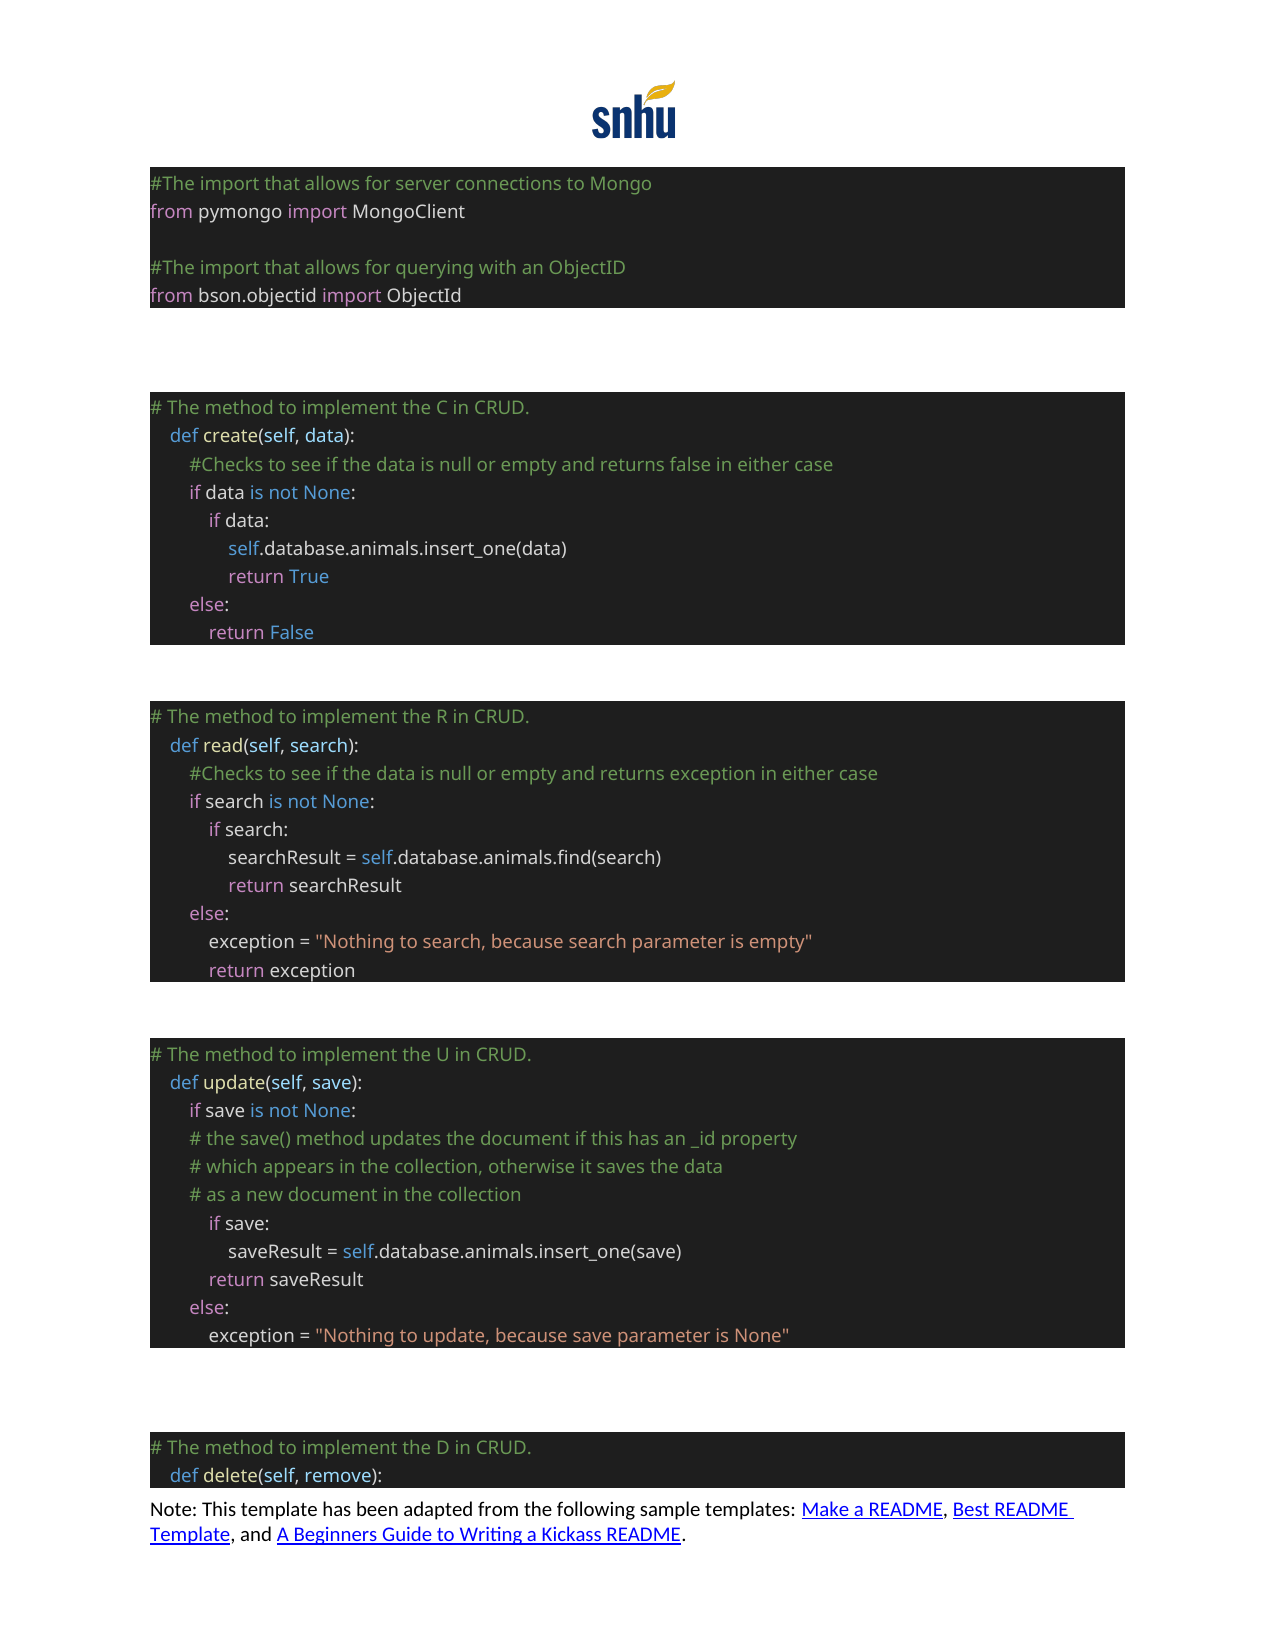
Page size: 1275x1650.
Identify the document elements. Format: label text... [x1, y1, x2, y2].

text if search is not None: [150, 786, 1125, 814]
text # the save() method updates the document if this has an _id property [150, 1123, 1125, 1151]
text def update(self, save): [150, 1067, 1125, 1095]
text if data is not None: [150, 476, 1125, 504]
text return False [150, 617, 1125, 645]
text else: [150, 898, 1125, 926]
text exception = "Nothing to search, because search parameter is empty" [150, 926, 1125, 954]
text # The method to implement the U in CRUD. [150, 1038, 1125, 1067]
text exception = "Nothing to update, because save parameter is None" [150, 1320, 1125, 1348]
text #Checks to see if the data is null or empty and returns exception in either case [150, 757, 1125, 786]
text if save is not None: [150, 1095, 1125, 1123]
text if search: [150, 814, 1125, 842]
text # The method to implement the D in CRUD. [150, 1432, 1125, 1460]
text else: [150, 589, 1125, 617]
text #The import that allows for server connections to Mongo [150, 167, 1125, 196]
text def create(self, data): [150, 420, 1125, 448]
text #The import that allows for querying with an ObjectID [150, 252, 1125, 280]
text if save: [150, 1207, 1125, 1235]
text from bson.objectid import ObjectId [150, 280, 1125, 308]
text # as a new document in the collection [150, 1179, 1125, 1207]
text # The method to implement the R in CRUD. [150, 701, 1125, 729]
text # which appears in the collection, otherwise it saves the data [150, 1151, 1125, 1179]
text def delete(self, remove): [150, 1460, 1125, 1488]
text return True [150, 561, 1125, 589]
text saveResult = self.database.animals.insert_one(save) [150, 1235, 1125, 1263]
text return exception [150, 954, 1125, 982]
text self.database.animals.insert_one(data) [150, 533, 1125, 561]
text searchResult = self.database.animals.find(search) [150, 842, 1125, 870]
text else: [150, 1292, 1125, 1320]
text #Checks to see if the data is null or empty and returns false in either case [150, 448, 1125, 476]
text if data: [150, 504, 1125, 533]
text return saveResult [150, 1263, 1125, 1292]
text return searchResult [150, 870, 1125, 898]
text # The method to implement the C in CRUD. [150, 392, 1125, 420]
text from pymongo import MongoClient [150, 196, 1125, 224]
picture [573, 75, 702, 147]
text def read(self, search): [150, 729, 1125, 757]
